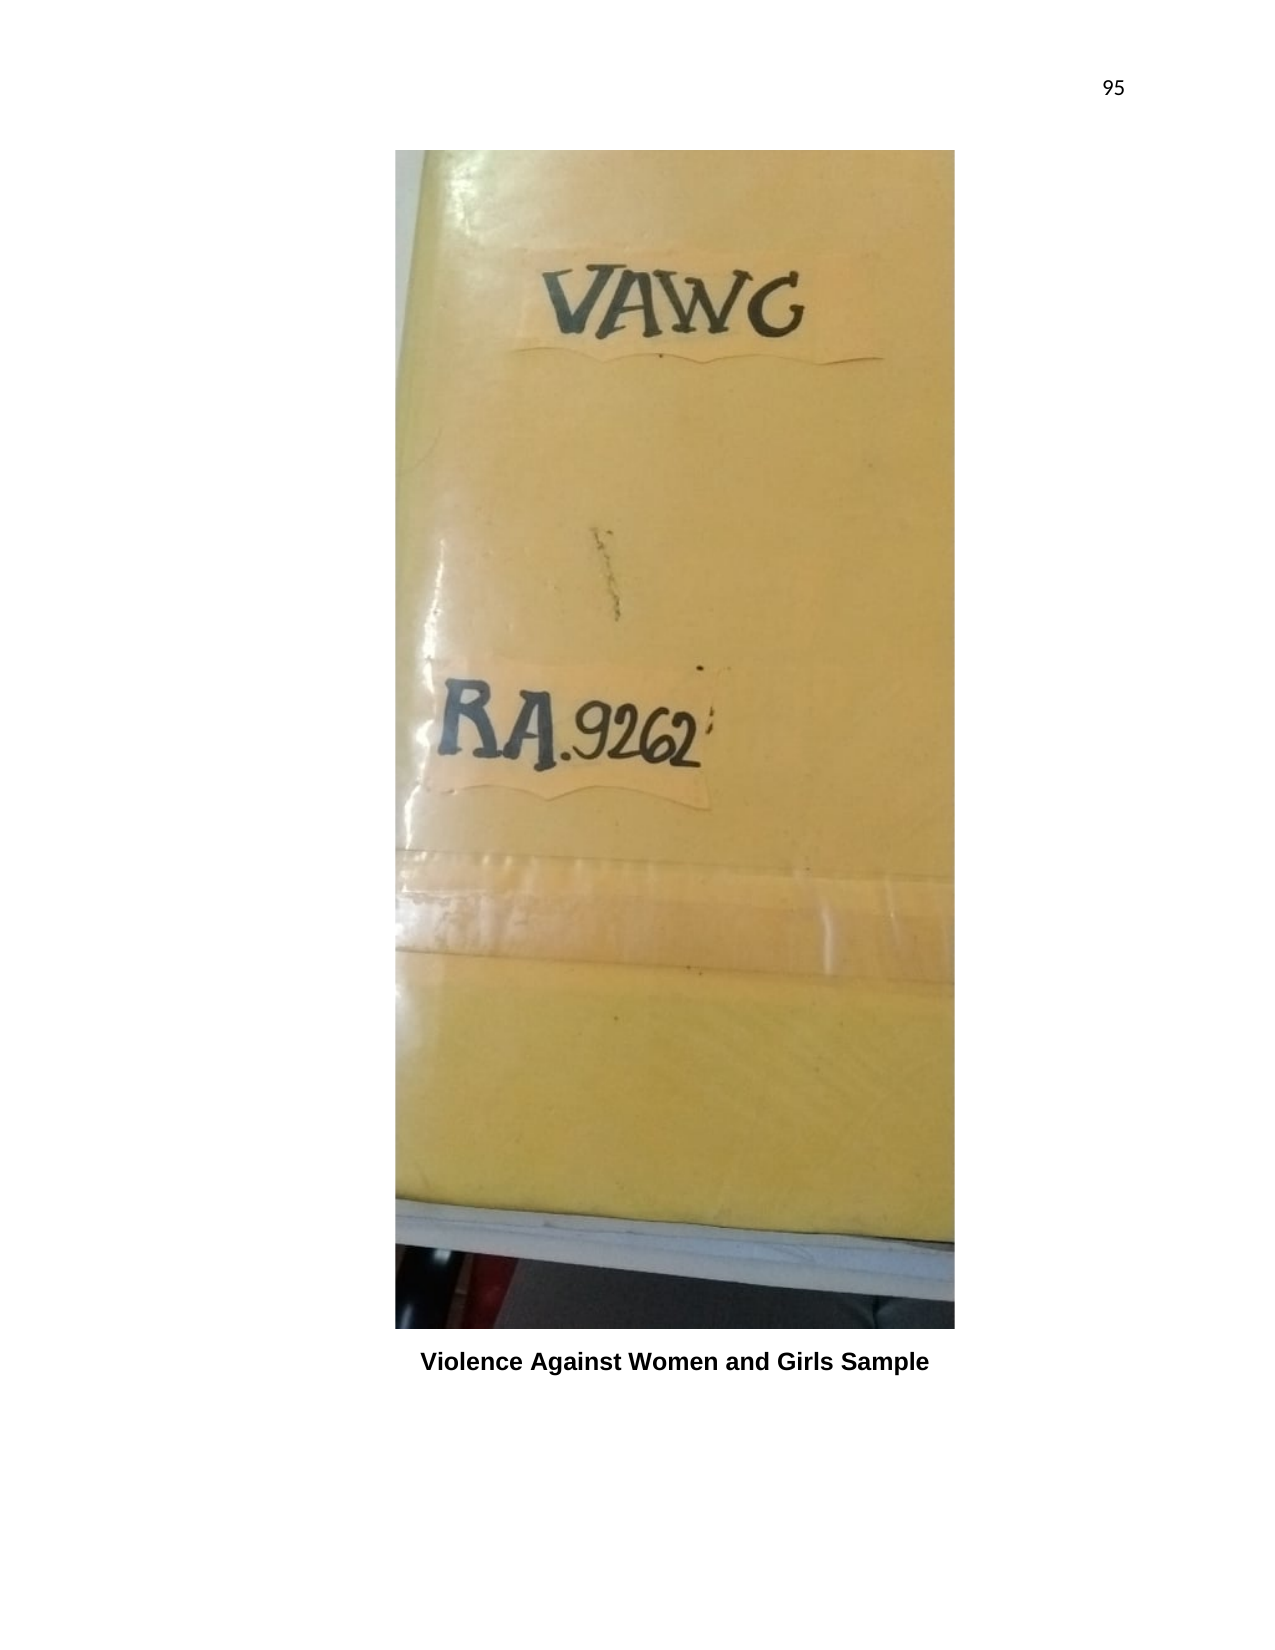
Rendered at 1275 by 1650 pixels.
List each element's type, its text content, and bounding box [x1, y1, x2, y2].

text Violence Against Women and Girls Sample [225, 1347, 1125, 1376]
picture [395, 150, 955, 1329]
